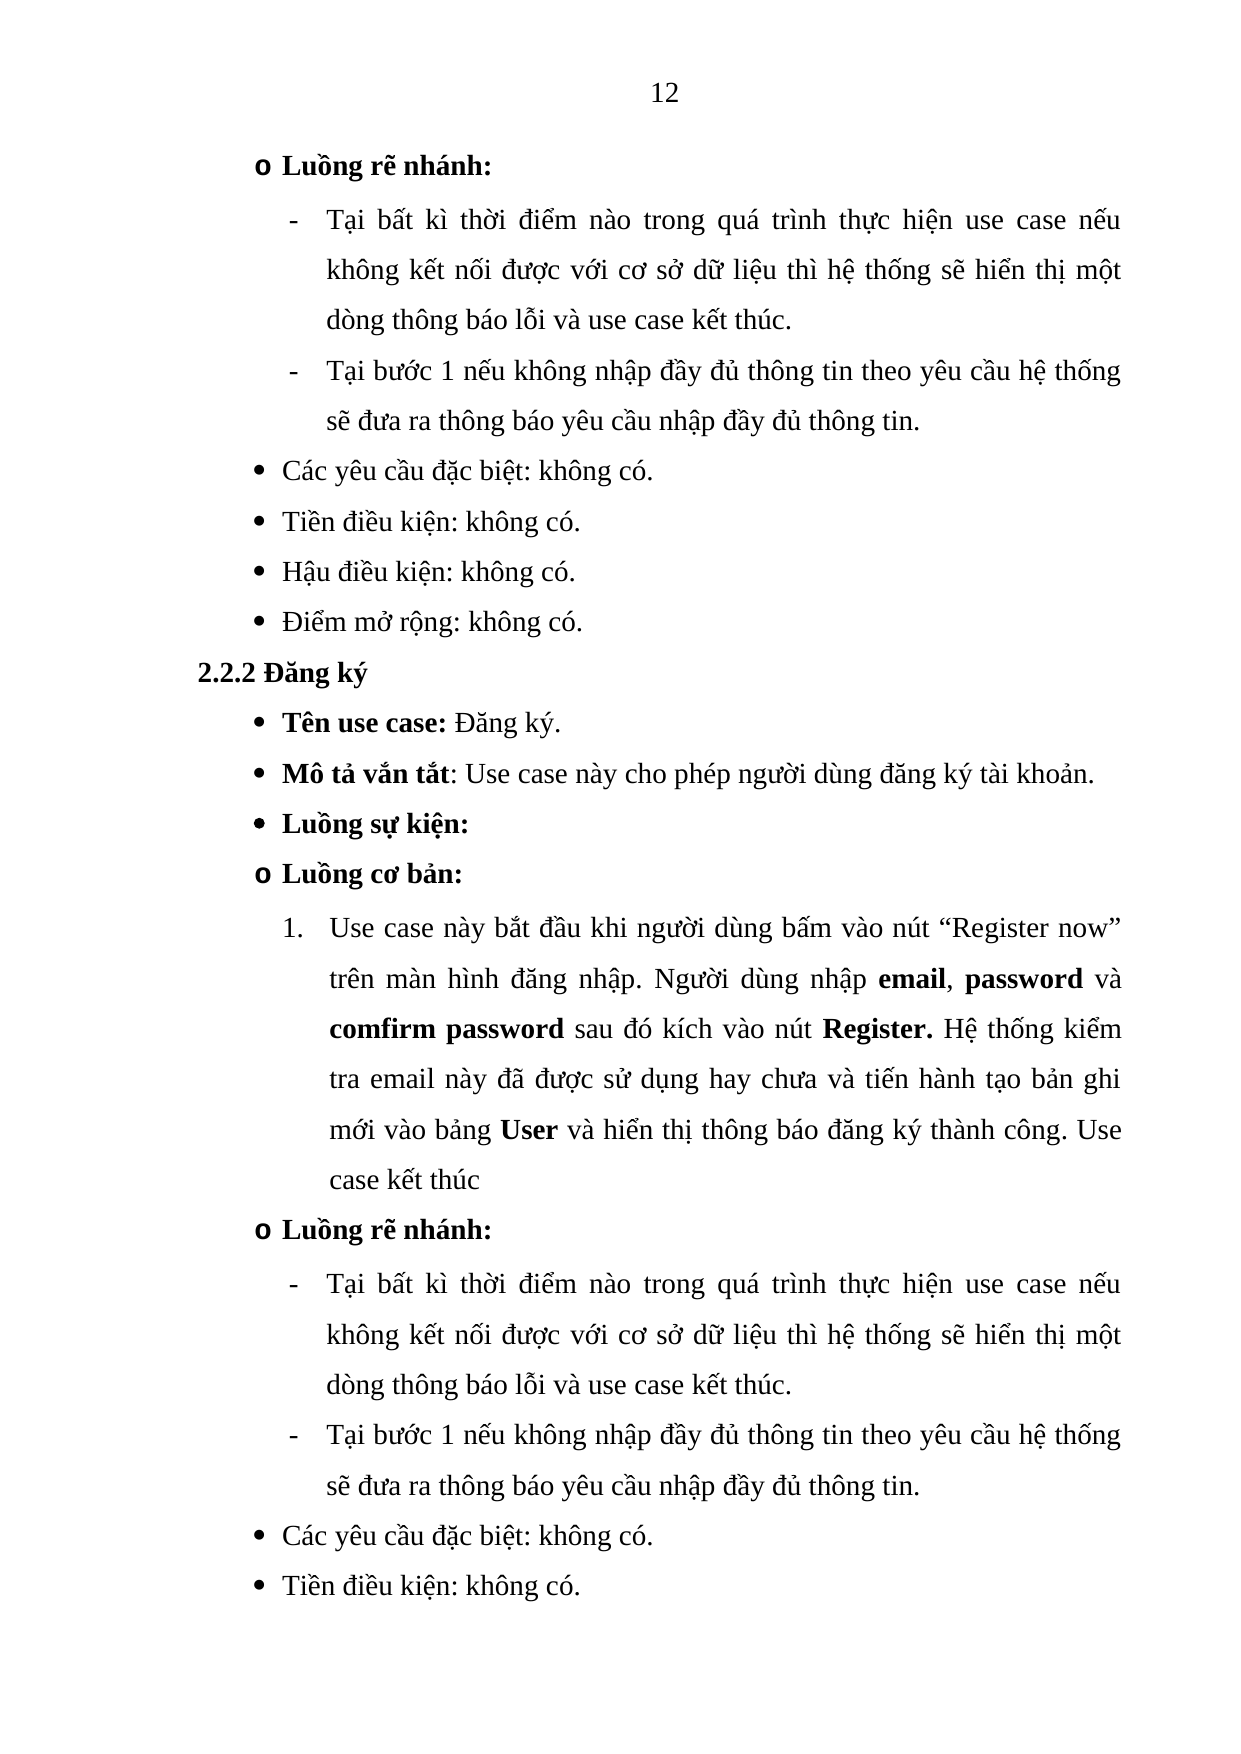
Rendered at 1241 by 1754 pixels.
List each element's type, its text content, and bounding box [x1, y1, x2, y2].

list Tên use case: Đăng ký. [207, 705, 1122, 739]
subtitle 2.2.2 Đăng ký [197, 655, 1122, 688]
list Tiền điều kiện: không có. [207, 504, 1122, 537]
list Mô tả vắn tắt: Use case này cho phép người dùng đăng ký tài khoản. [207, 756, 1122, 789]
list Hậu điều kiện: không có. [207, 554, 1122, 588]
list Điểm mở rộng: không có. [207, 604, 1122, 638]
list Tiền điều kiện: không có. [207, 1568, 1122, 1602]
list Các yêu cầu đặc biệt: không có. [207, 453, 1122, 487]
list Các yêu cầu đặc biệt: không có. [207, 1518, 1122, 1552]
list Tại bất kì thời điểm nào trong quá trình thực hiện use case nếu không kết nối được với cơ sở dữ liệu thì hệ thống sẽ hiển thị một dòng thông báo lỗi và use case kết thúc. [289, 202, 1122, 336]
list Use case này bắt đầu khi người dùng bấm vào nút “Register now” trên màn hình đăng nhập. Người dùng nhập email, password và comfirm password sau đó kích vào nút Register. Hệ thống kiểm tra email này đã được sử dụng hay chưa và tiến hành tạo bản ghi mới vào bảng User và hiển thị thông báo đăng ký thành công. Use case kết thúc [282, 911, 1122, 1196]
list Luồng rẽ nhánh: [207, 148, 1122, 184]
list Luồng cơ bản: [207, 857, 1122, 893]
list Tại bất kì thời điểm nào trong quá trình thực hiện use case nếu không kết nối được với cơ sở dữ liệu thì hệ thống sẽ hiển thị một dòng thông báo lỗi và use case kết thúc. [289, 1267, 1122, 1401]
list Luồng sự kiện: [207, 806, 1122, 840]
list Luồng rẽ nhánh: [207, 1212, 1122, 1248]
list Tại bước 1 nếu không nhập đầy đủ thông tin theo yêu cầu hệ thống sẽ đưa ra thông báo yêu cầu nhập đầy đủ thông tin. [289, 1417, 1122, 1501]
list Tại bước 1 nếu không nhập đầy đủ thông tin theo yêu cầu hệ thống sẽ đưa ra thông báo yêu cầu nhập đầy đủ thông tin. [289, 353, 1122, 437]
